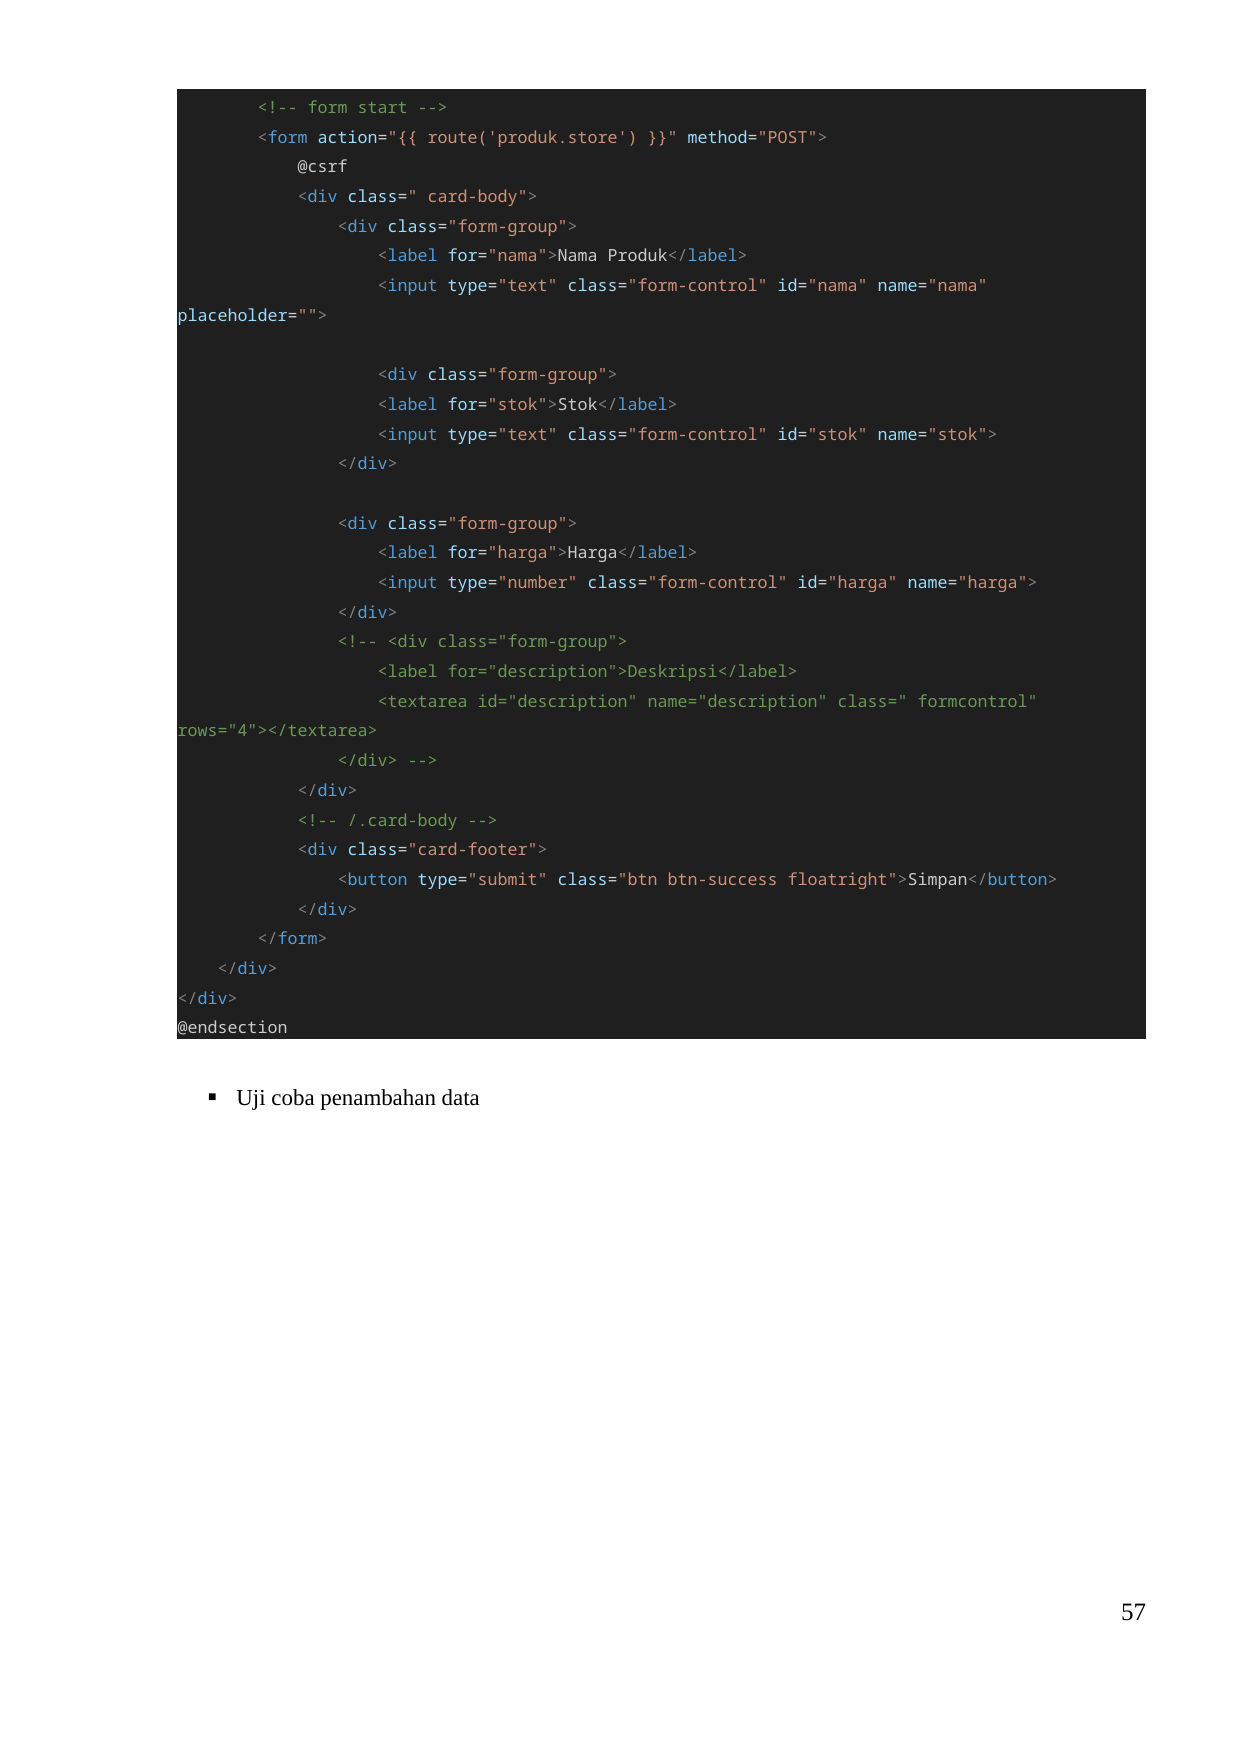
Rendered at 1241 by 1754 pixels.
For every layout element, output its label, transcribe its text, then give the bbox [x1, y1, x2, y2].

text </div> [177, 593, 1146, 623]
text </div> [177, 771, 1146, 801]
text <!-- <div class="form-group"> [177, 623, 1146, 653]
text </div> [177, 979, 1146, 1009]
text <input type="text" class="form-control" id="stok" name="stok"> [177, 415, 1146, 445]
list Uji coba penambahan data [207, 1084, 1146, 1111]
text </div> [177, 445, 1146, 474]
text <label for="description">Deskripsi</label> [177, 653, 1146, 682]
text <button type="submit" class="btn btn-success floatright">Simpan</button> [177, 861, 1146, 890]
text </form> [177, 920, 1146, 949]
text <!-- form start --> [177, 89, 1146, 118]
text </div> [177, 890, 1146, 920]
text @endsection [177, 1009, 1146, 1039]
text <div class="form-group"> [177, 356, 1146, 386]
text <!-- /.card-body --> [177, 801, 1146, 831]
text <div class="form-group"> [177, 207, 1146, 237]
text </div> [177, 949, 1146, 979]
text <input type="text" class="form-control" id="nama" name="nama" placeholder=""> [177, 267, 1146, 326]
text <div class="form-group"> [177, 504, 1146, 534]
text <div class=" card-body"> [177, 178, 1146, 207]
text @csrf [177, 148, 1146, 178]
text <label for="stok">Stok</label> [177, 386, 1146, 415]
text <label for="nama">Nama Produk</label> [177, 237, 1146, 267]
text </div> --> [177, 742, 1146, 771]
text <label for="harga">Harga</label> [177, 534, 1146, 564]
text <div class="card-footer"> [177, 831, 1146, 861]
text <textarea id="description" name="description" class=" formcontrol" rows="4"></textarea> [177, 682, 1146, 742]
text <input type="number" class="form-control" id="harga" name="harga"> [177, 564, 1146, 593]
text <form action="{{ route('produk.store') }}" method="POST"> [177, 118, 1146, 148]
